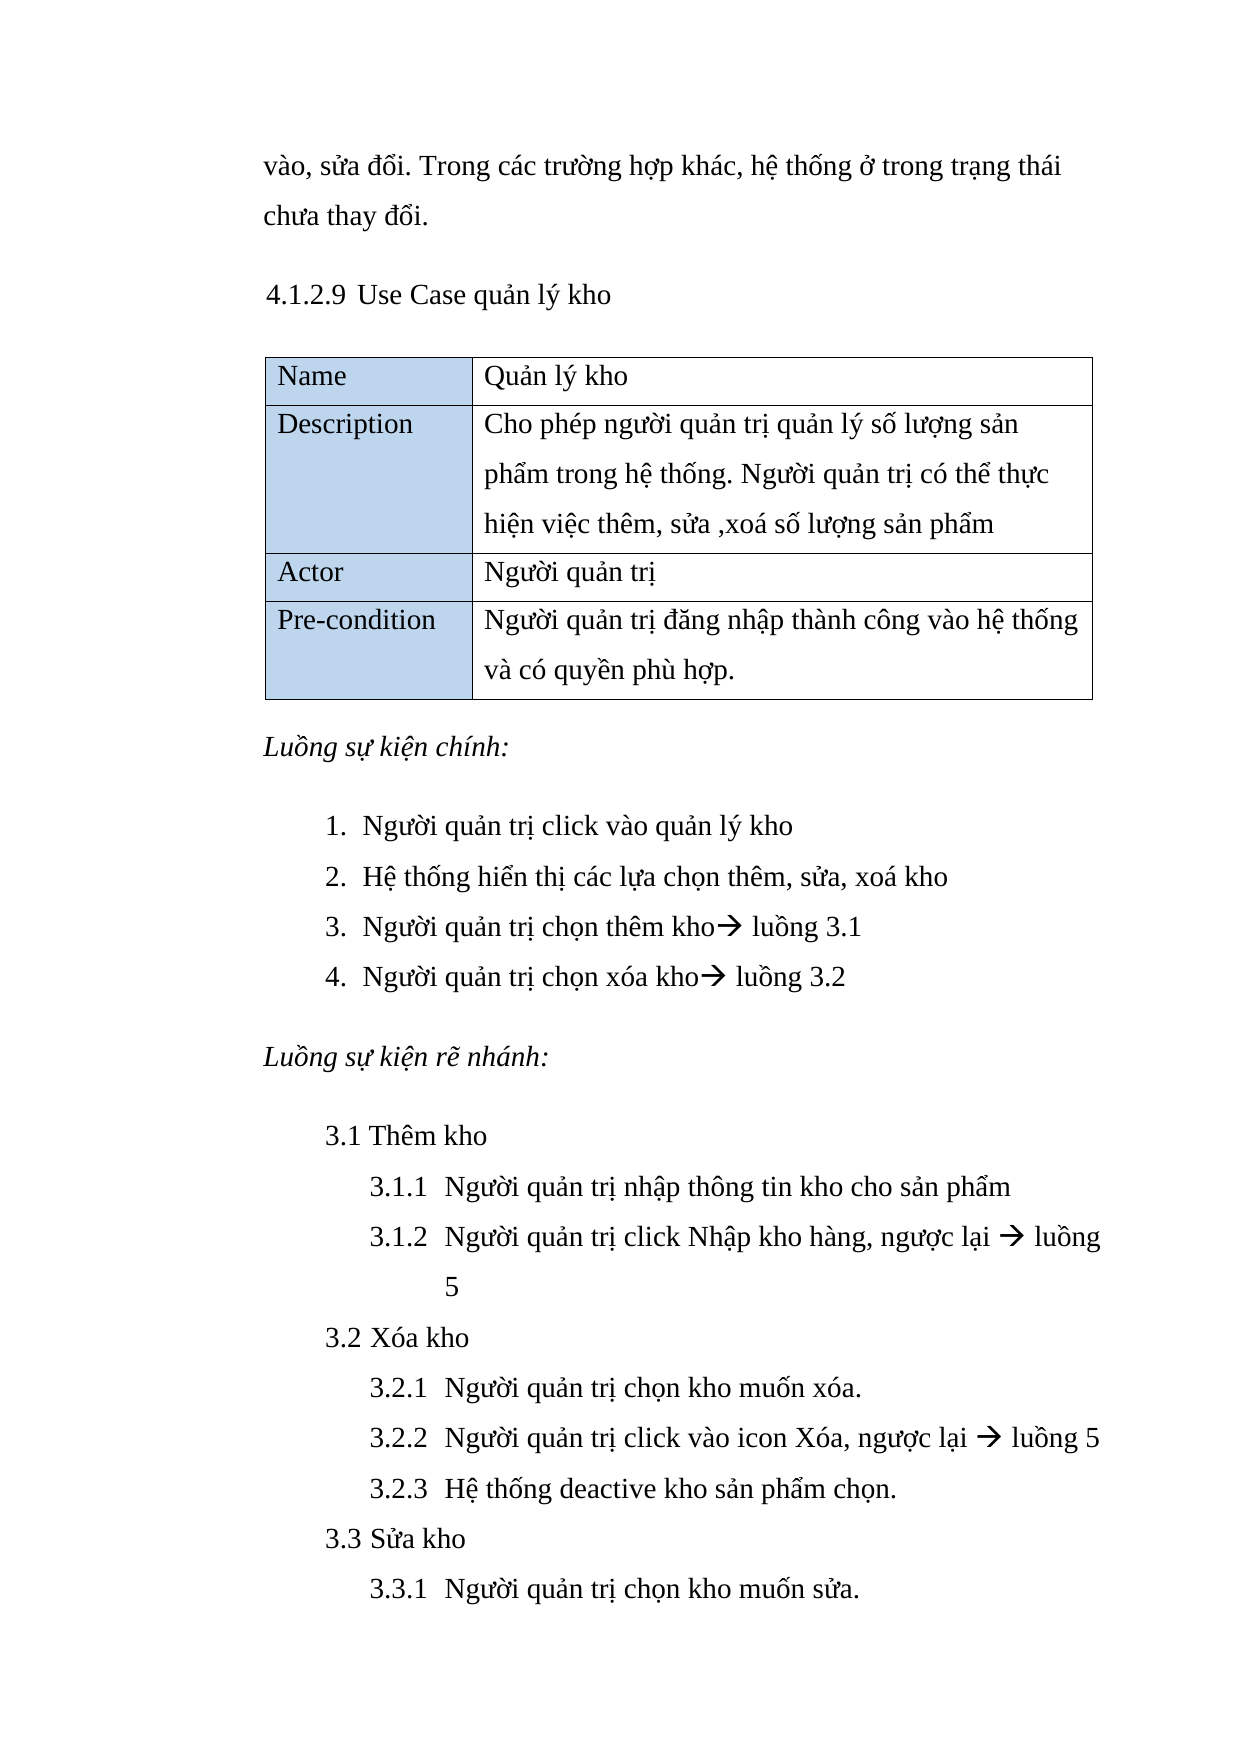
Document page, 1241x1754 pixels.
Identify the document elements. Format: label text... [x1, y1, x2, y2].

list Người quản trị chọn kho muốn sửa. [369, 1572, 1122, 1605]
table_cell Người quản trị đăng nhập thành công vào hệ thống và có quyền phù hợp. [473, 602, 1092, 699]
list Thêm kho [325, 1118, 1122, 1152]
subtitle Use Case quản lý kho [266, 277, 1122, 311]
list Hệ thống hiển thị các lựa chọn thêm, sửa, xoá kho [325, 859, 1122, 892]
list Người quản trị click Nhập kho hàng, ngược lại luồng 5 [369, 1219, 1122, 1303]
list Người quản trị chọn thêm kho luồng 3.1 [325, 909, 1122, 943]
table_cell Pre-condition [266, 602, 472, 699]
table_cell Cho phép người quản trị quản lý số lượng sản phẩm trong hệ thống. Người quản trị có thể thực hiện việc thêm, sửa ,xoá số lượng sản phẩm [473, 406, 1092, 553]
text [263, 148, 1122, 232]
list Người quản trị nhập thông tin kho cho sản phẩm [369, 1169, 1122, 1202]
list Hệ thống deactive kho sản phẩm chọn. [369, 1471, 1122, 1504]
list Xóa kho [325, 1320, 1122, 1353]
list Người quản trị chọn kho muốn xóa. [369, 1370, 1122, 1404]
list Người quản trị click vào icon Xóa, ngược lại luồng 5 [369, 1421, 1122, 1454]
list Người quản trị click vào quản lý kho [325, 808, 1122, 842]
table_header Name [266, 358, 472, 405]
table_cell Actor [266, 554, 472, 601]
list Sửa kho [325, 1521, 1122, 1555]
table_cell Người quản trị [473, 554, 1092, 601]
table_header Quản lý kho [473, 358, 1092, 405]
table_cell Description [266, 406, 472, 553]
text Luồng sự kiện rẽ nhánh: [263, 1039, 1122, 1073]
text Luồng sự kiện chính: [263, 729, 1122, 762]
list Người quản trị chọn xóa kho luồng 3.2 [325, 959, 1122, 993]
